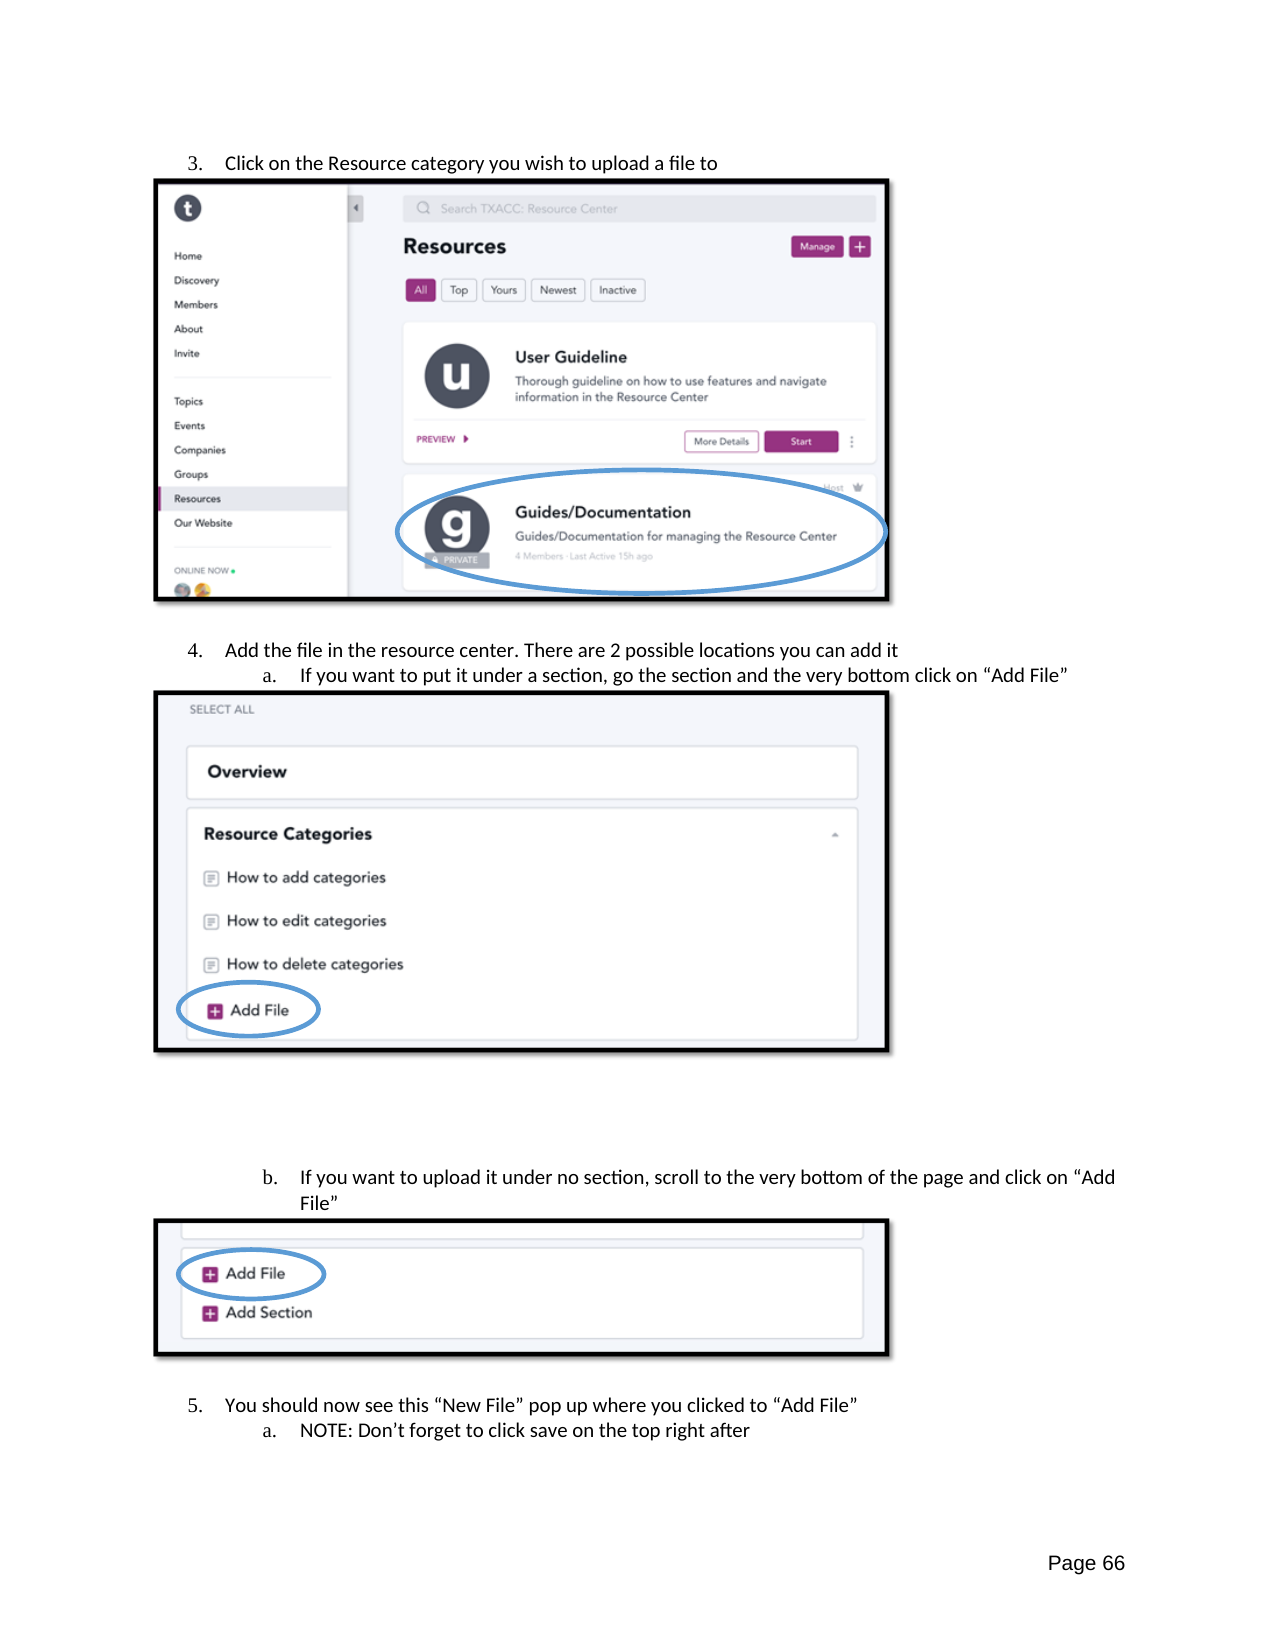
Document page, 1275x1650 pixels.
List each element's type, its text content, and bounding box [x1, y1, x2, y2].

list Click on the Resource category you wish to upload a file to [187, 150, 1125, 175]
list NOTE: Don’t forget to click save on the top right after [262, 1417, 1125, 1443]
list You should now see this “New File” pop up where you clicked to “Add File” [187, 1392, 1125, 1417]
picture [150, 175, 901, 612]
list If you want to upload it under no section, scroll to the very bottom of the page and click on “Add File” [262, 1164, 1125, 1215]
picture [150, 687, 901, 1063]
picture [150, 1215, 901, 1367]
list If you want to put it under a section, go the section and the very bottom click on “Add File” [262, 662, 1125, 688]
list Add the file in the resource center. There are 2 possible locations you can add it [187, 637, 1125, 662]
